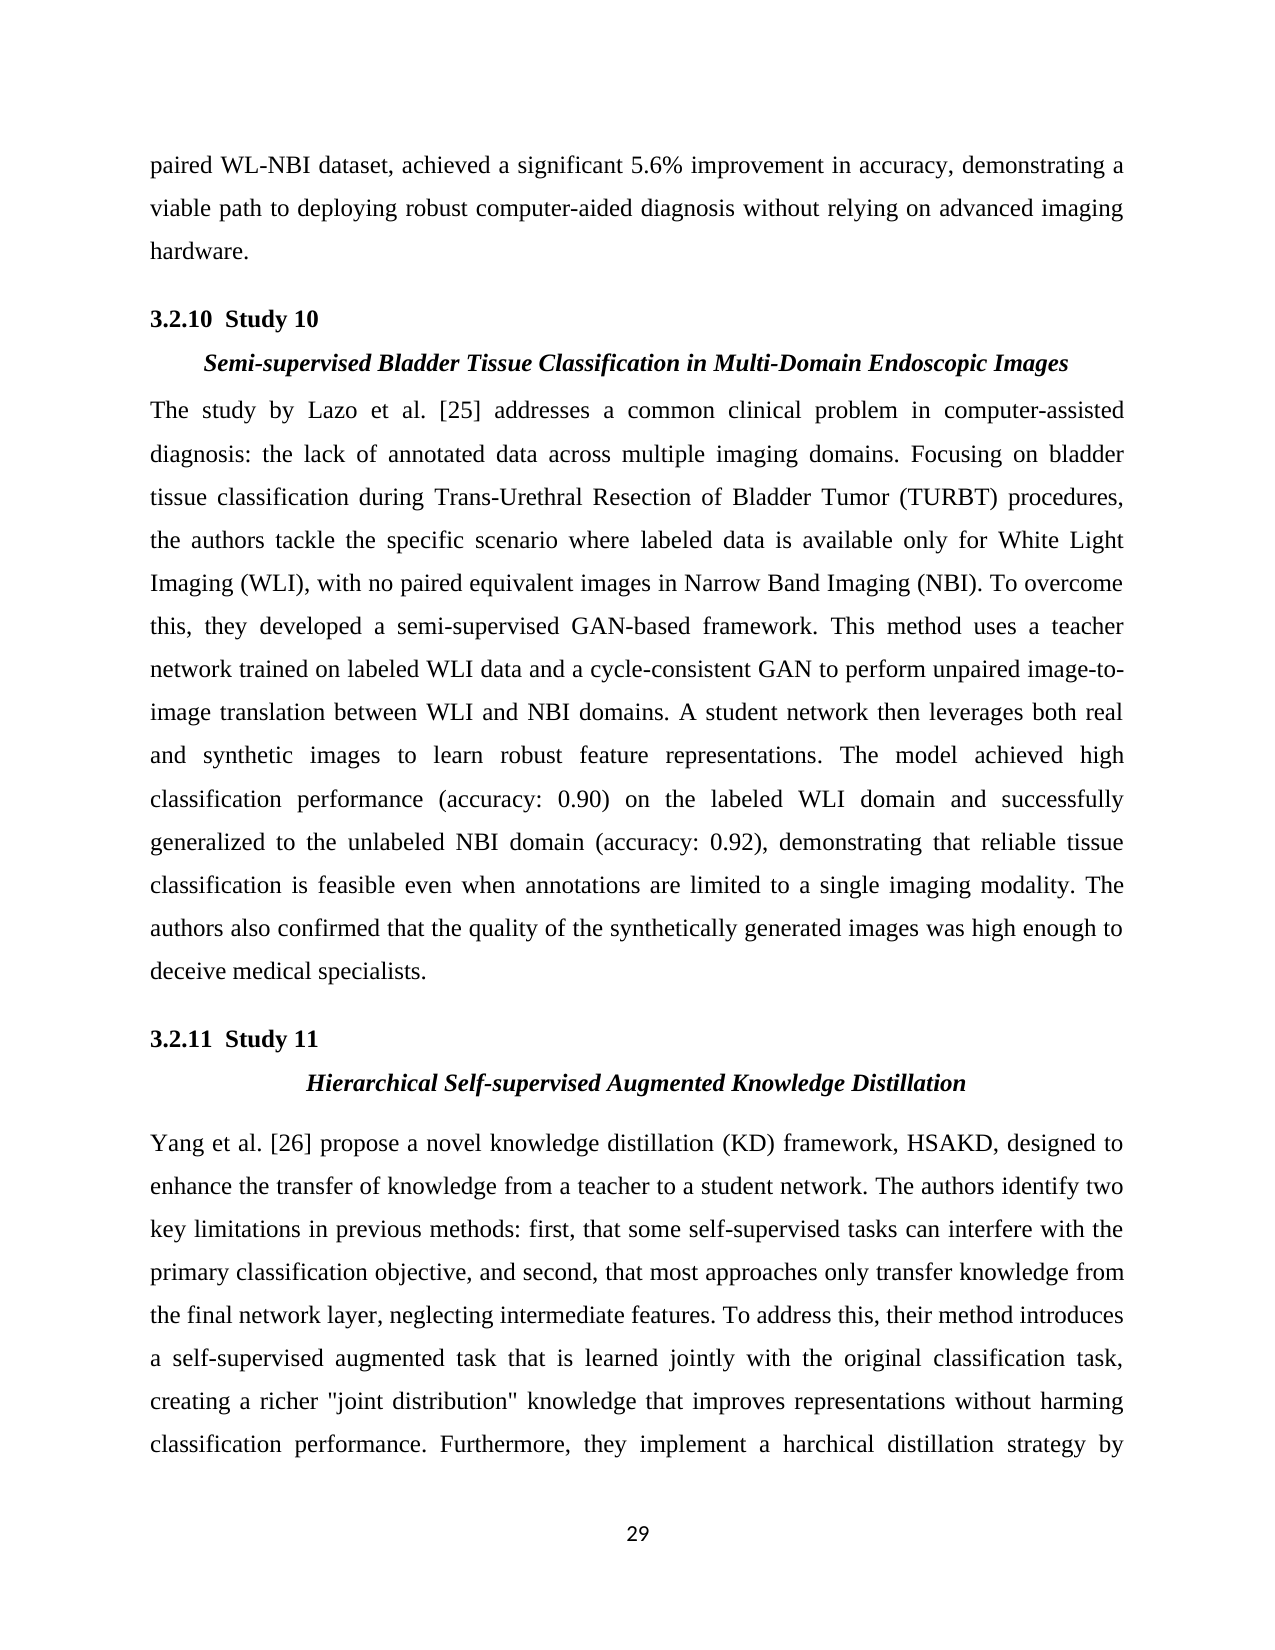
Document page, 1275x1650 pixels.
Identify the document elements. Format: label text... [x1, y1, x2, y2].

text The study by Lazo et al. [25] addresses a common clinical problem in computer-assisted diagnosis: the lack of annotated data across multiple imaging domains. Focusing on bladder tissue classification during Trans-Urethral Resection of Bladder Tumor (TURBT) procedures, the authors tackle the specific scenario where labeled data is available only for White Light Imaging (WLI), with no paired equivalent images in Narrow Band Imaging (NBI). To overcome this, they developed a semi-supervised GAN-based framework. This method uses a teacher network trained on labeled WLI data and a cycle-consistent GAN to perform unpaired image-to-image translation between WLI and NBI domains. A student network then leverages both real and synthetic images to learn robust feature representations. The model achieved high classification performance (accuracy: 0.90) on the labeled WLI domain and successfully generalized to the unlabeled NBI domain (accuracy: 0.92), demonstrating that reliable tissue classification is feasible even when annotations are limited to a single imaging modality. The authors also confirmed that the quality of the synthetically generated images was high enough to deceive medical specialists. [150, 396, 1125, 985]
text Semi-supervised Bladder Tissue Classification in Multi-Domain Endoscopic Images [150, 348, 1125, 377]
subtitle 3.2.11 Study 11 [150, 1024, 1125, 1053]
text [150, 1128, 1125, 1458]
text Hierarchical Self-supervised Augmented Knowledge Distillation [150, 1068, 1125, 1097]
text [150, 150, 1125, 265]
subtitle 3.2.10 Study 10 [150, 304, 1125, 333]
